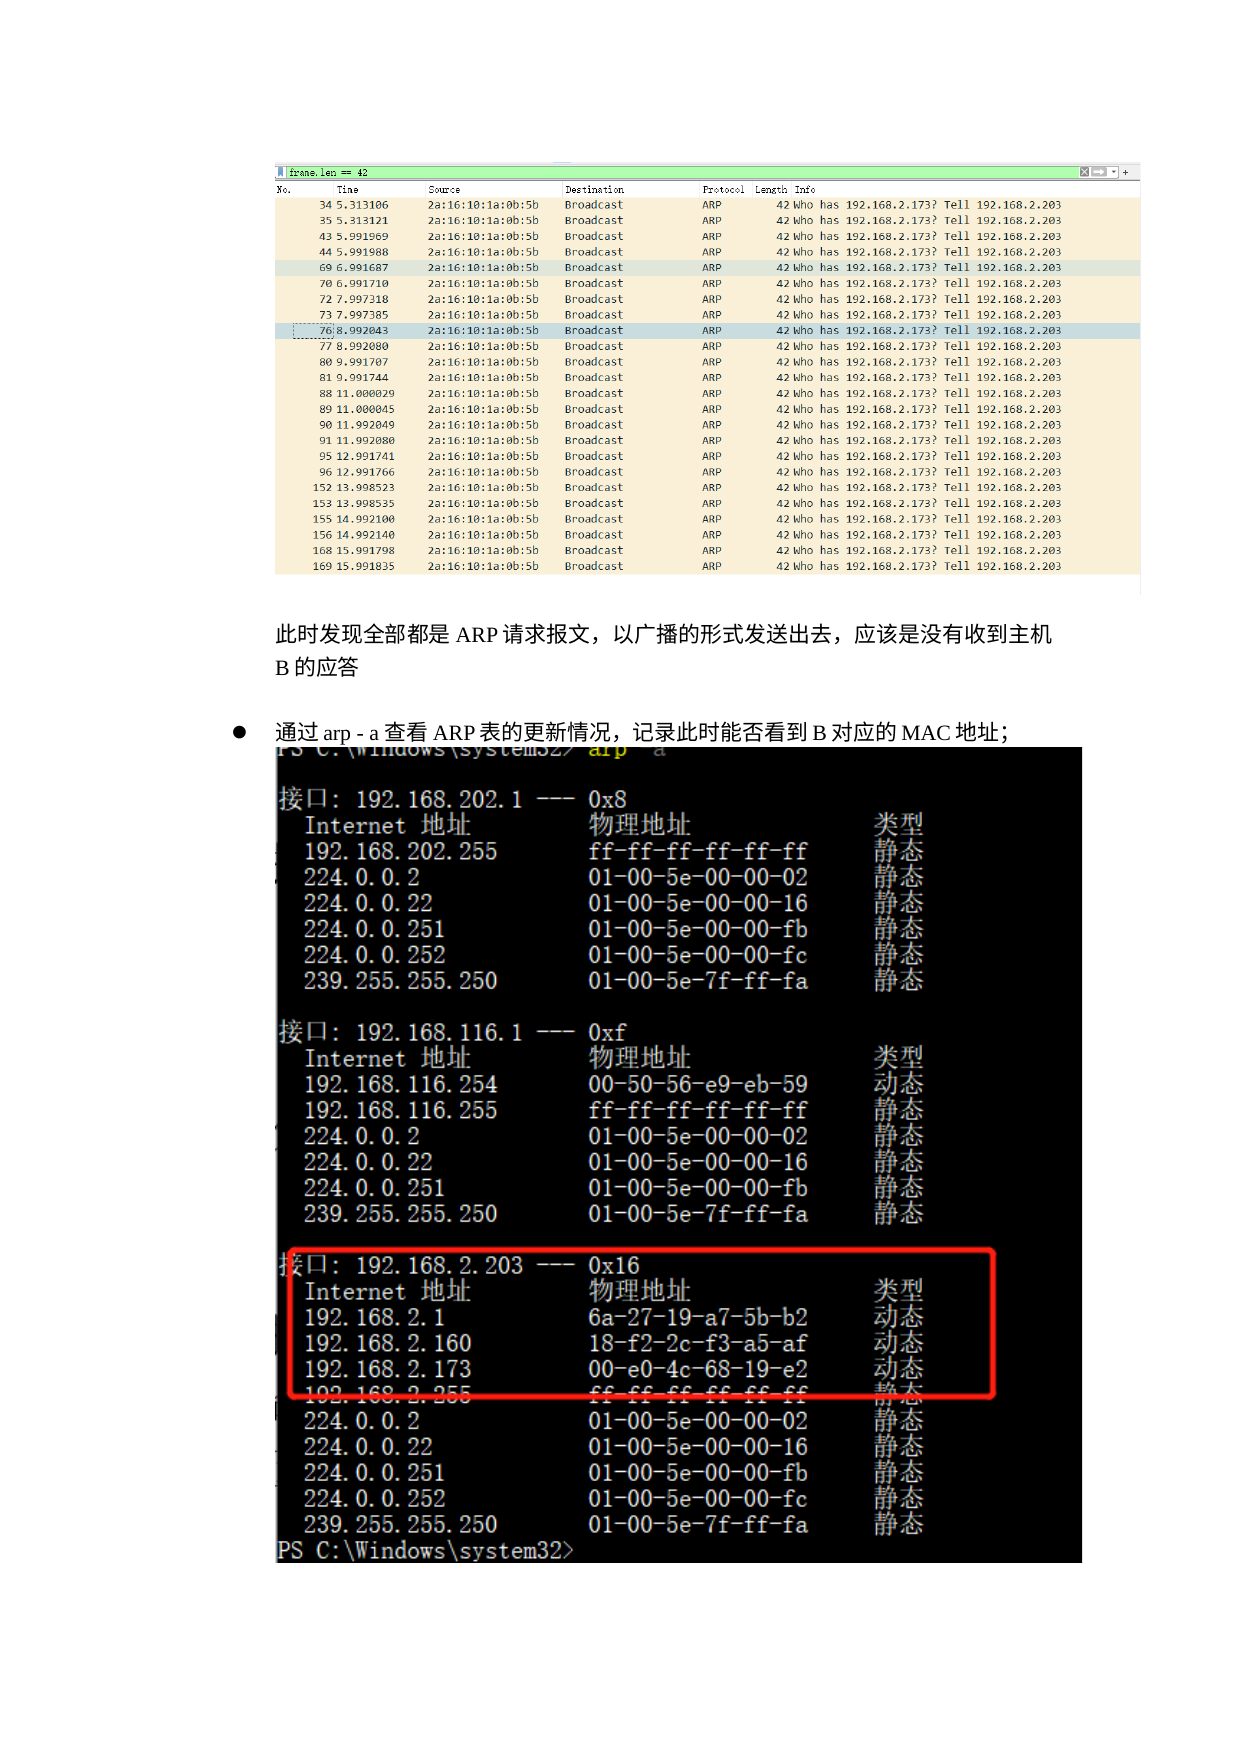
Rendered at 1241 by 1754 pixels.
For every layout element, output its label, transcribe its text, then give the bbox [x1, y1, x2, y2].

list 此时发现全部都是ARP请求报文，以广播的形式发送出去，应该是没有收到主机B的应答 [275, 617, 1053, 682]
picture [275, 162, 1141, 595]
picture [275, 747, 1083, 1563]
list 通过arp - a 查看ARP表的更新情况，记录此时能否看到B对应的MAC地址； [231, 714, 1053, 747]
